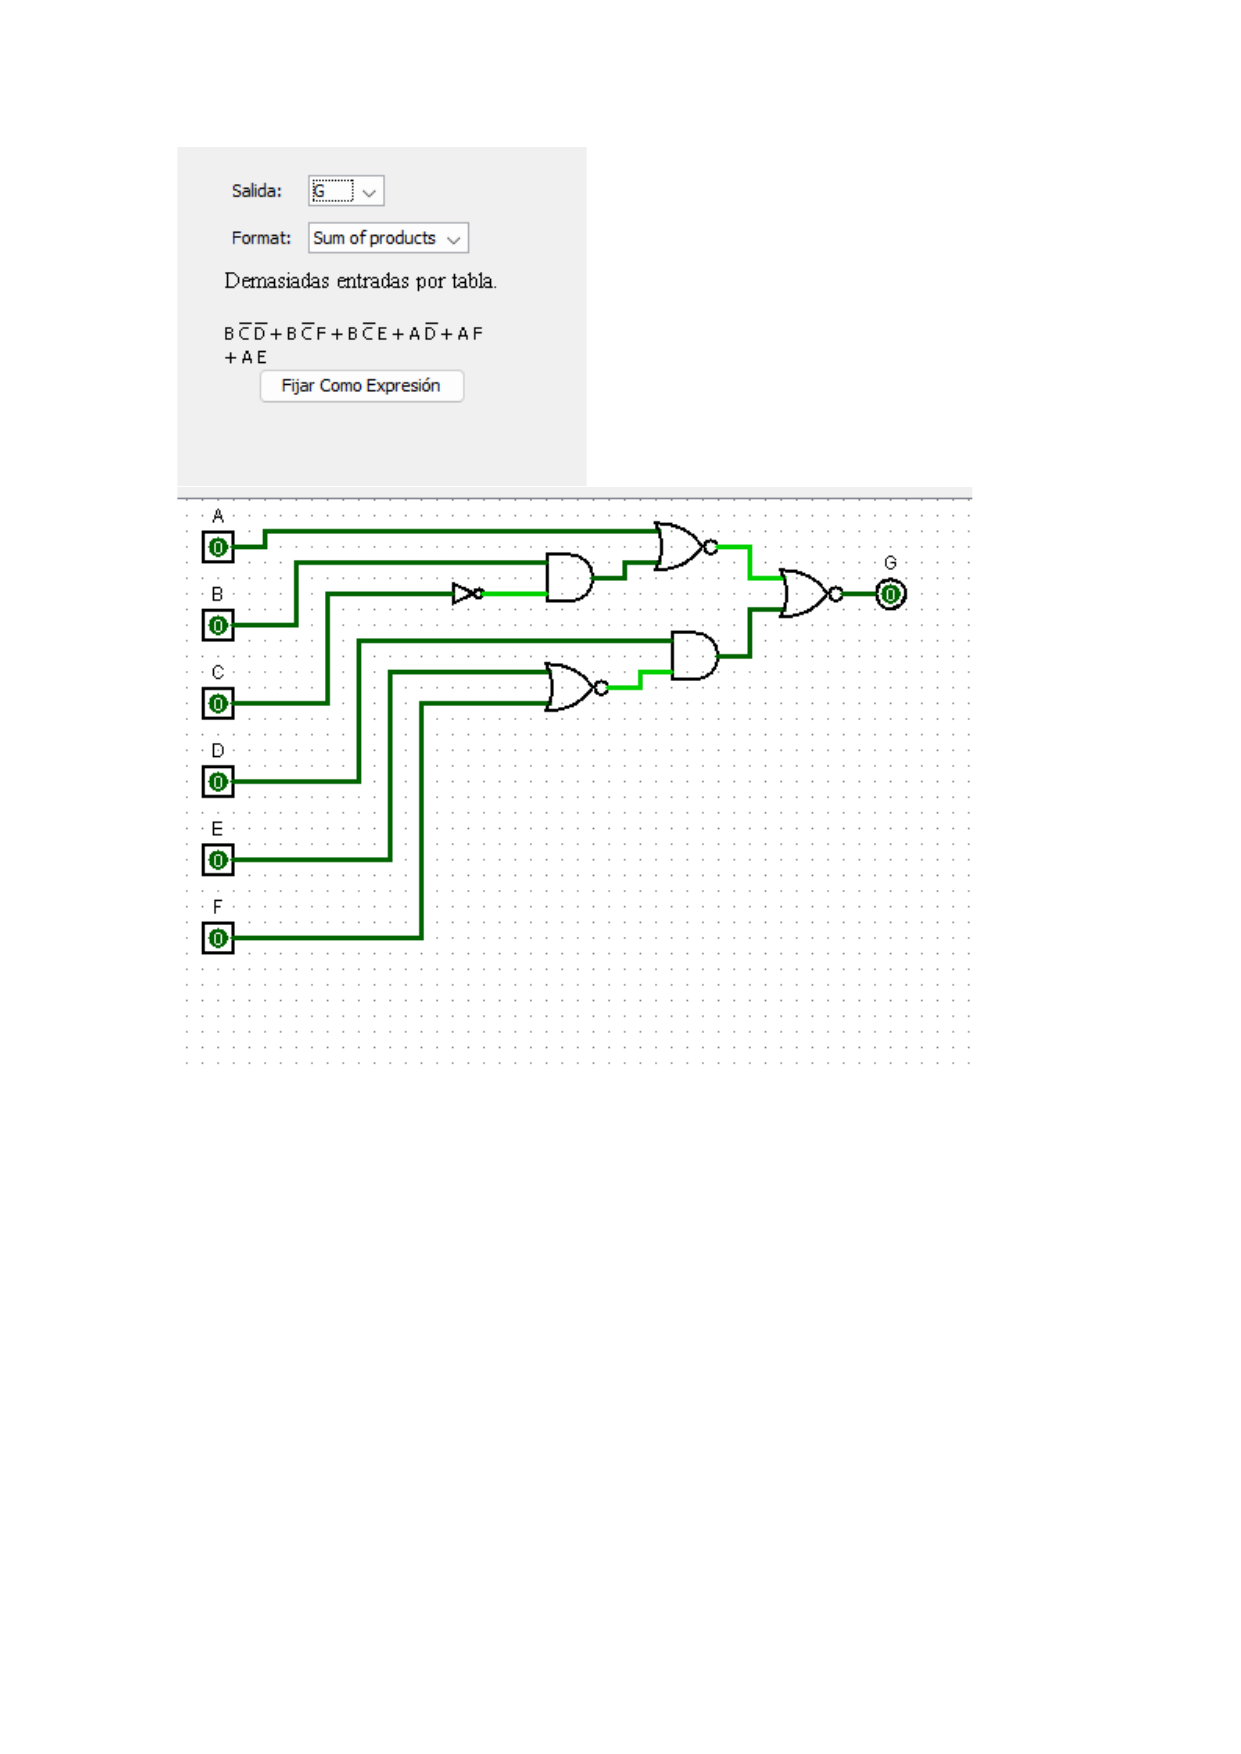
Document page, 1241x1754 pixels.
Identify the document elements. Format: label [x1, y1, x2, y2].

picture [177, 487, 973, 1072]
picture [177, 147, 587, 486]
